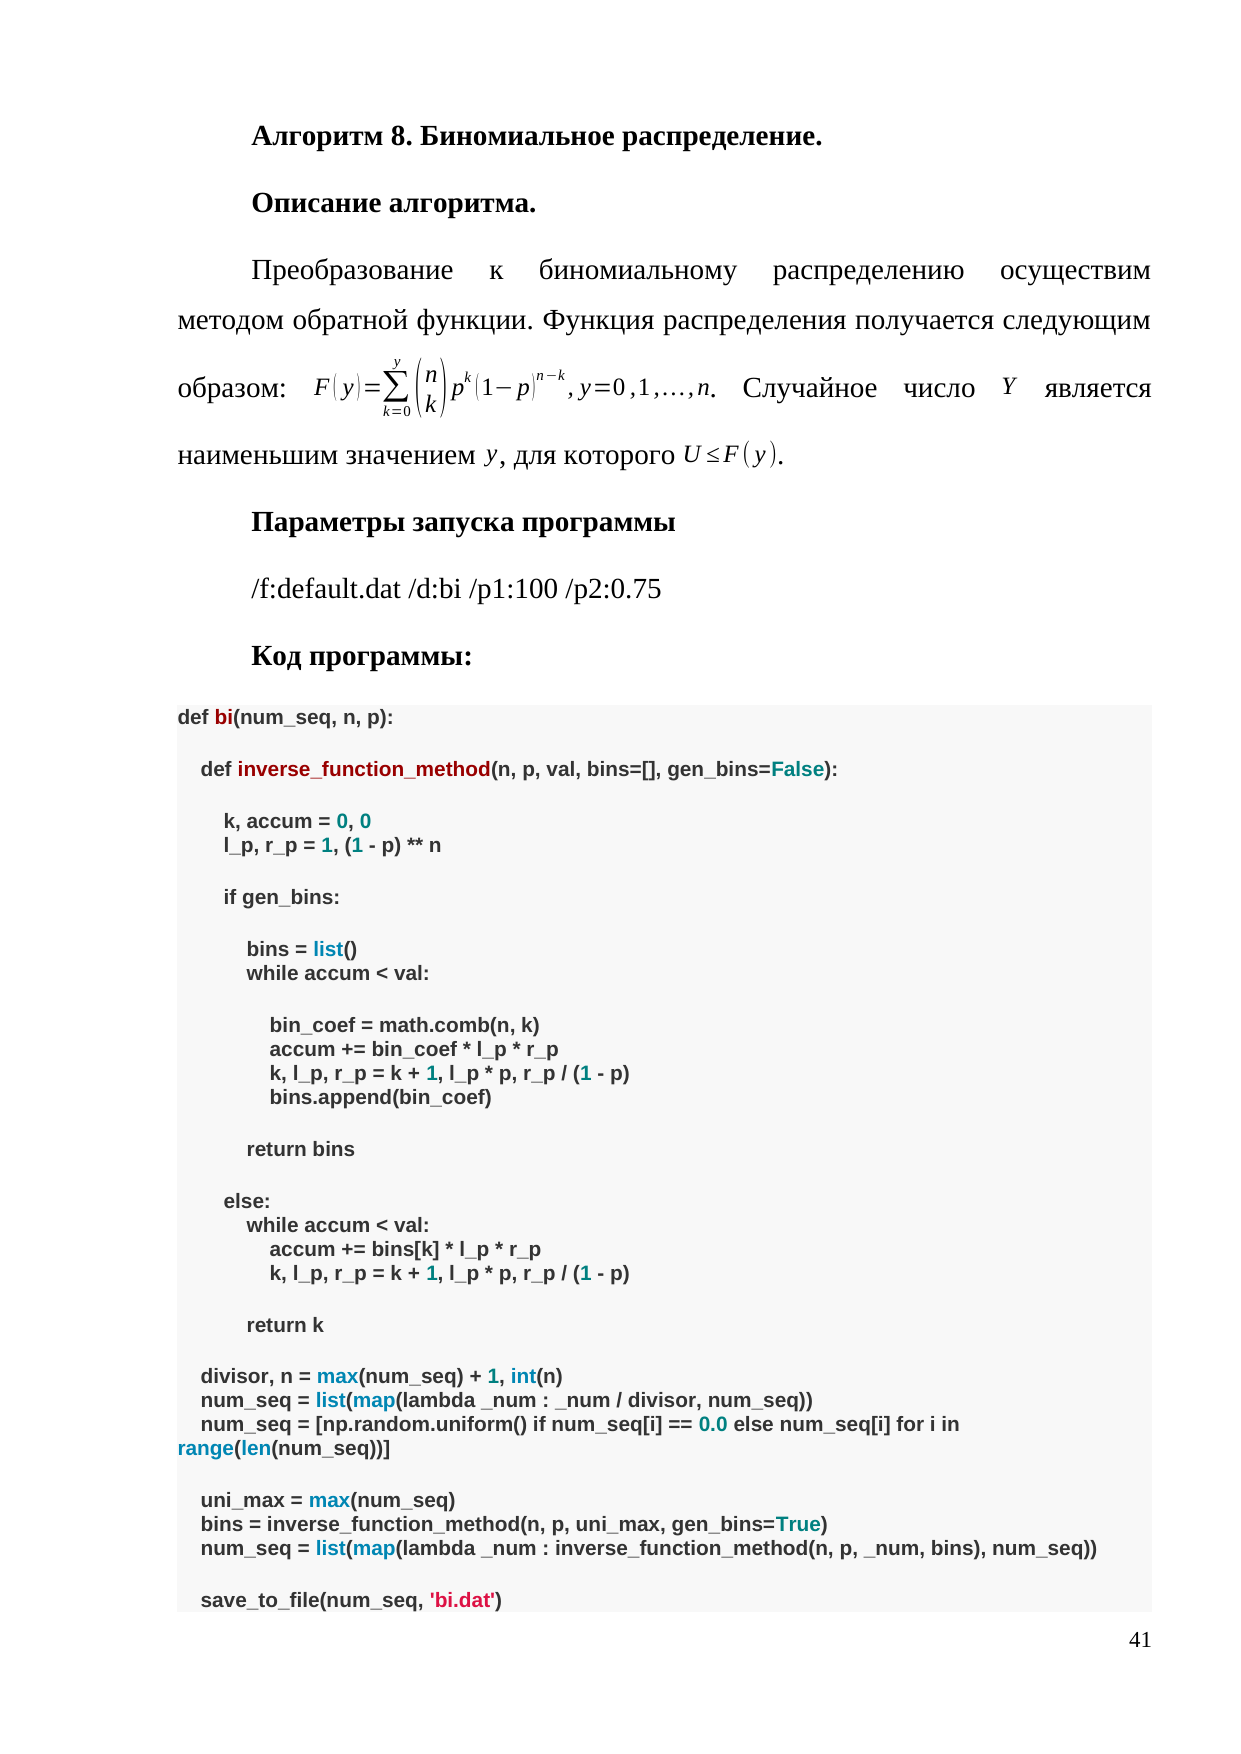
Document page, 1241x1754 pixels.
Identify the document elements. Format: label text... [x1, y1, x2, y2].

text divisor, n = max(num_seq) + 1, int(n) [177, 1364, 1152, 1388]
text bins.append(bin_coef) [177, 1084, 1152, 1108]
text k, accum = 0, 0 [177, 809, 1152, 833]
text def bi(num_seq, n, p): [177, 705, 1152, 729]
text /f:default.dat /d:bi /p1:100 /p2:0.75 [177, 571, 1152, 604]
text bins = list() [177, 937, 1152, 961]
text Преобразование к биномиальному распределению осуществим методом обратной функции. Функция распределения получается следующим образом: . Случайное число является наименьшим значением , для которого . [177, 252, 1152, 471]
text num_seq = list(map(lambda _num : _num / divisor, num_seq)) [177, 1388, 1152, 1412]
text accum += bin_coef * l_p * r_p [177, 1037, 1152, 1061]
text while accum < val: [177, 961, 1152, 985]
text def inverse_function_method(n, p, val, bins=[], gen_bins=False): [177, 757, 1152, 781]
text l_p, r_p = 1, (1 - p) ** n [177, 833, 1152, 857]
text uni_max = max(num_seq) [177, 1488, 1152, 1512]
text bins = inverse_function_method(n, p, uni_max, gen_bins=True) [177, 1512, 1152, 1536]
text return k [177, 1312, 1152, 1336]
text num_seq = list(map(lambda _num : inverse_function_method(n, p, _num, bins), num_seq)) [177, 1536, 1152, 1560]
text Код программы: [177, 638, 1152, 671]
text num_seq = [np.random.uniform() if num_seq[i] == 0.0 else num_seq[i] for i in range(len(num_seq))] [177, 1412, 1152, 1460]
text accum += bins[k] * l_p * r_p [177, 1236, 1152, 1260]
text k, l_p, r_p = k + 1, l_p * p, r_p / (1 - p) [177, 1061, 1152, 1084]
text else: [177, 1188, 1152, 1212]
text save_to_file(num_seq, 'bi.dat') [177, 1588, 1152, 1612]
text Описание алгоритма. [177, 185, 1152, 219]
text return bins [177, 1137, 1152, 1161]
text if gen_bins: [177, 885, 1152, 909]
text while accum < val: [177, 1212, 1152, 1236]
text Алгоритм 8. Биномиальное распределение. [177, 118, 1152, 152]
text bin_coef = math.comb(n, k) [177, 1013, 1152, 1037]
text Параметры запуска программы [177, 504, 1152, 537]
text k, l_p, r_p = k + 1, l_p * p, r_p / (1 - p) [177, 1260, 1152, 1284]
